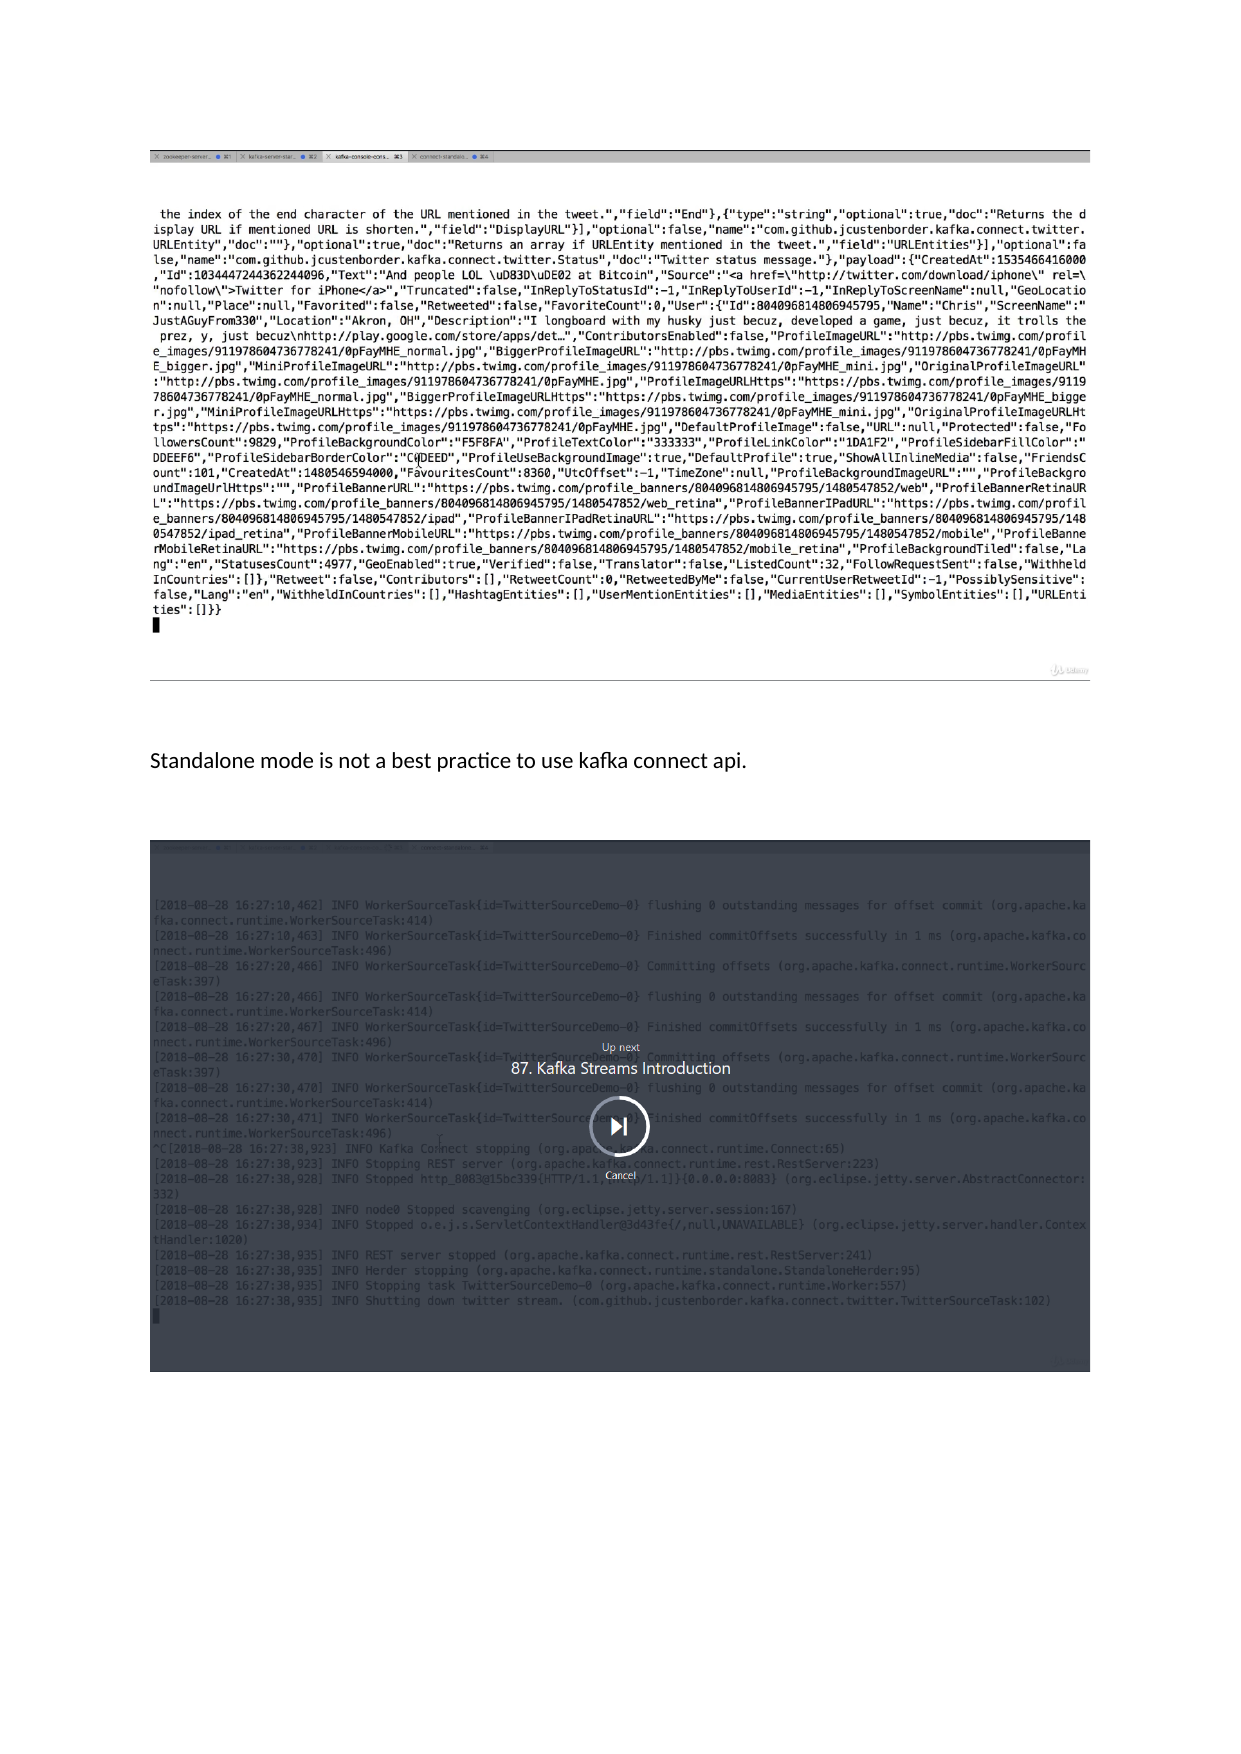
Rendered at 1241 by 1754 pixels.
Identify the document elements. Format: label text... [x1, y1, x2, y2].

picture [150, 840, 1091, 1372]
text Standalone mode is not a best practice to use kafka connect api. [150, 747, 1090, 775]
picture [150, 150, 1091, 681]
